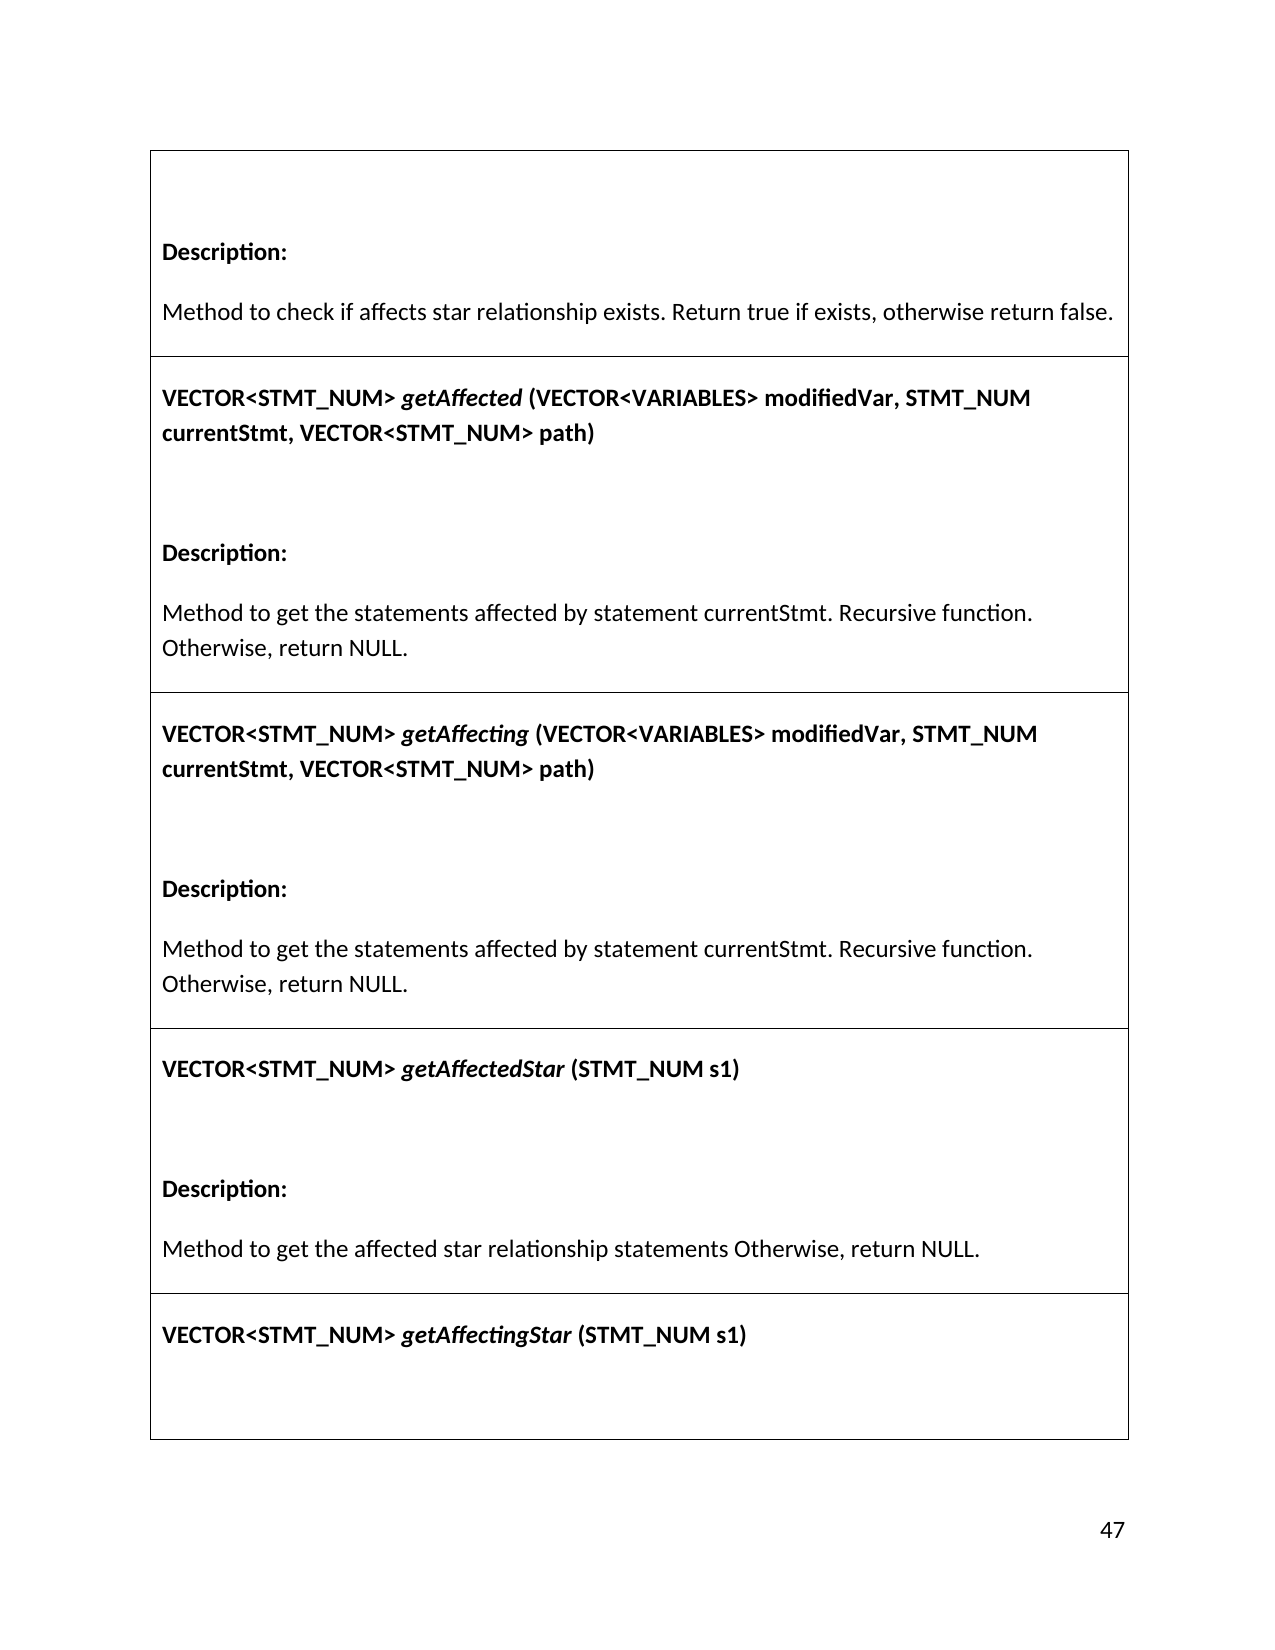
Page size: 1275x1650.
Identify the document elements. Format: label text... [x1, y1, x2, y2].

table_cell VECTOR<STMT_NUM> getAffecting (VECTOR<VARIABLES> modifiedVar, STMT_NUM currentStmt, VECTOR<STMT_NUM> path) Description: Method to get the statements affected by statement currentStmt. Recursive function. Otherwise, return NULL. [151, 693, 1128, 1027]
table_cell VECTOR<STMT_NUM> getAffectedStar (STMT_NUM s1) Description: Method to get the affected star relationship statements Otherwise, return NULL. [151, 1029, 1128, 1293]
table_cell VECTOR<STMT_NUM> getAffected (VECTOR<VARIABLES> modifiedVar, STMT_NUM currentStmt, VECTOR<STMT_NUM> path) Description: Method to get the statements affected by statement currentStmt. Recursive function. Otherwise, return NULL. [151, 357, 1128, 692]
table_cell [151, 1294, 1128, 1439]
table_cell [151, 151, 1128, 356]
